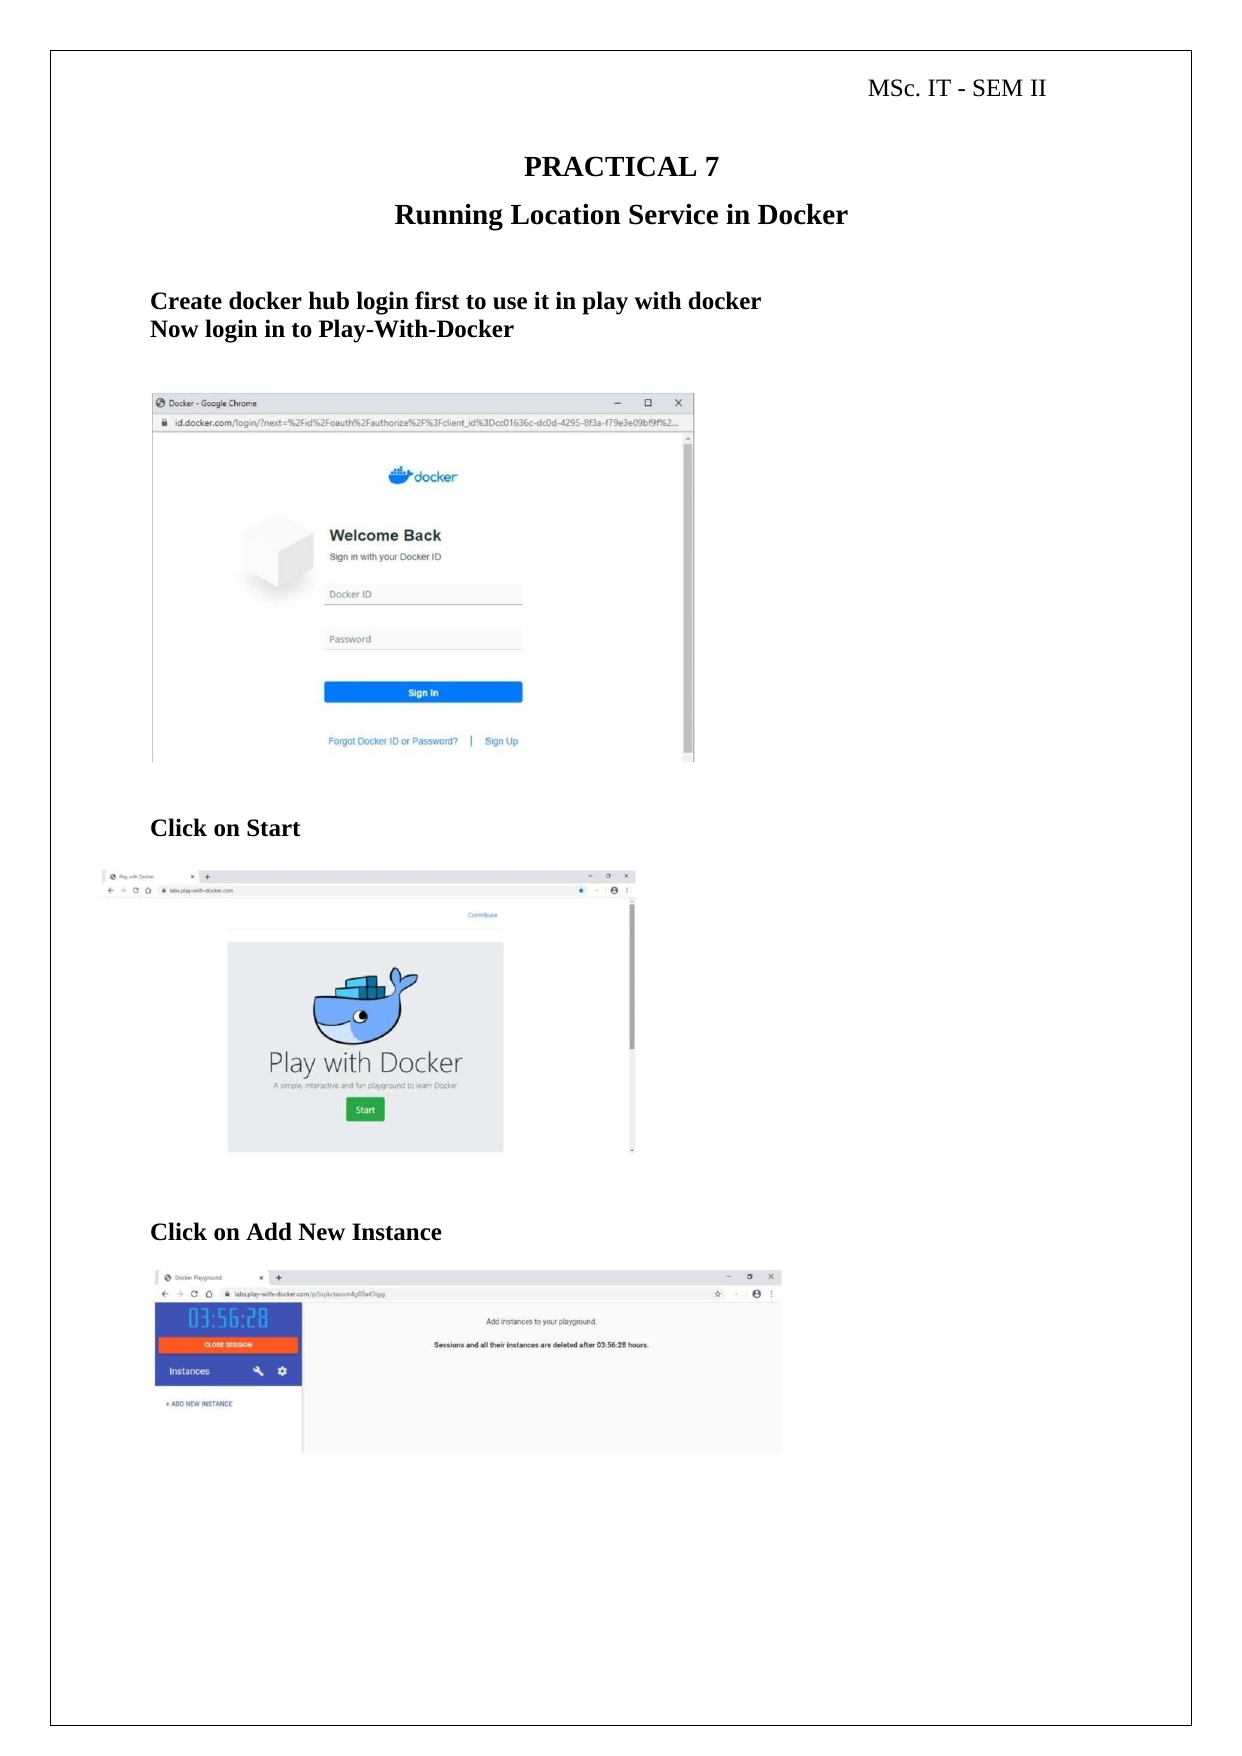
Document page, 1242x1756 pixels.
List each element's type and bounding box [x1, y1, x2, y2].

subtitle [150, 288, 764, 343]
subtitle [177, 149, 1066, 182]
picture [153, 1268, 783, 1454]
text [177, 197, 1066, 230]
picture [150, 391, 696, 764]
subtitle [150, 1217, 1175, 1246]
picture [100, 868, 637, 1156]
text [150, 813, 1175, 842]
